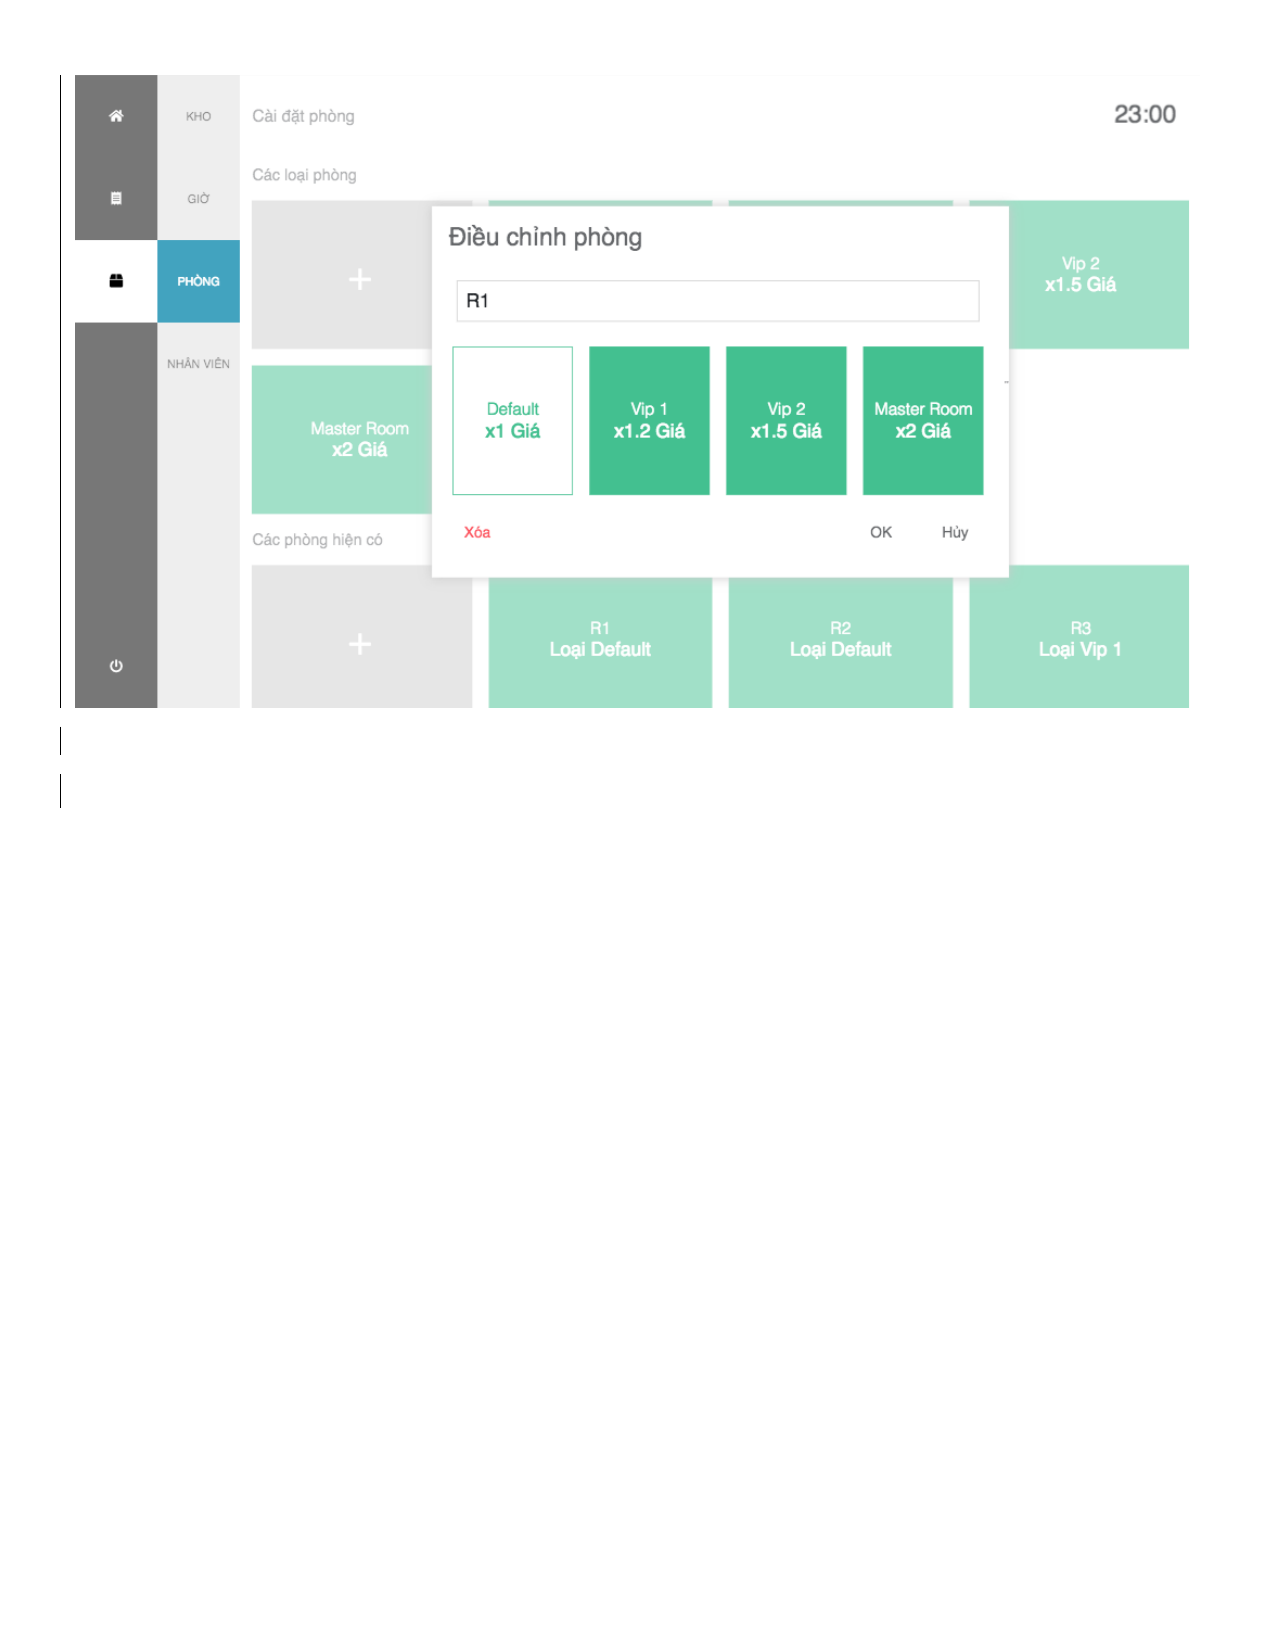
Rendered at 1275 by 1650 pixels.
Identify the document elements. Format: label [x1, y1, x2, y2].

picture [75, 75, 1200, 708]
